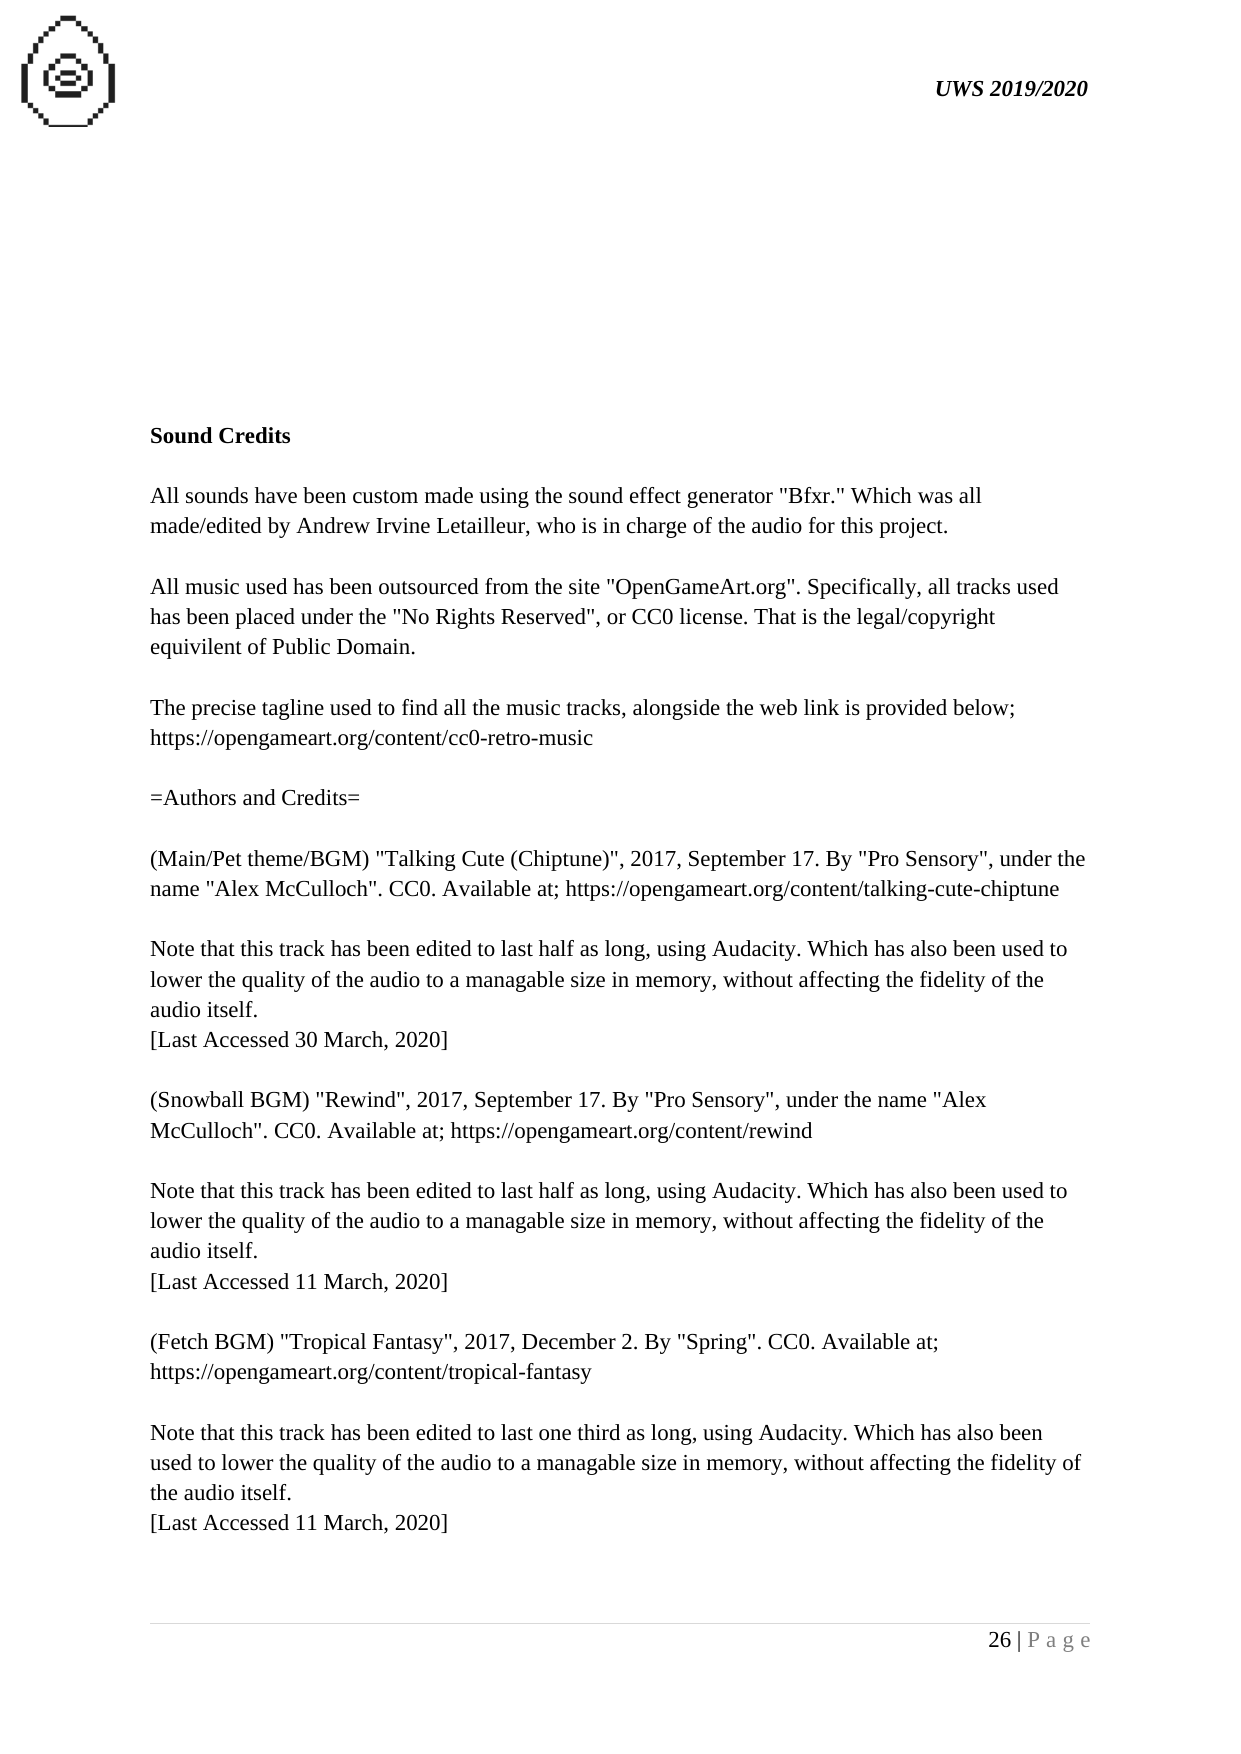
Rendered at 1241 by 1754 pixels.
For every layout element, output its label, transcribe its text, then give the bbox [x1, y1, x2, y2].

text [Last Accessed 11 March, 2020] [150, 1509, 1090, 1536]
text (Fetch BGM) "Tropical Fantasy", 2017, December 2. By "Spring". CC0. Available at; https://opengameart.org/content/tropical-fantasy [150, 1328, 1090, 1385]
text Note that this track has been edited to last half as long, using Audacity. Which has also been used to lower the quality of the audio to a managable size in memory, without affecting the fidelity of the audio itself. [150, 935, 1090, 1022]
text All music used has been outsourced from the site "OpenGameArt.org". Specifically, all tracks used has been placed under the "No Rights Reserved", or CC0 license. That is the legal/copyright equivilent of Public Domain. [150, 573, 1090, 660]
text =Authors and Credits= [150, 784, 1090, 811]
text [Last Accessed 11 March, 2020] [150, 1268, 1090, 1294]
text (Snowball BGM) "Rewind", 2017, September 17. By "Pro Sensory", under the name "Alex McCulloch". CC0. Available at; https://opengameart.org/content/rewind [150, 1086, 1090, 1143]
text [Last Accessed 30 March, 2020] [150, 1026, 1090, 1052]
text All sounds have been custom made using the sound effect generator "Bfxr." Which was all made/edited by Andrew Irvine Letailleur, who is in charge of the audio for this project. [150, 482, 1090, 539]
text (Main/Pet theme/BGM) "Talking Cute (Chiptune)", 2017, September 17. By "Pro Sensory", under the name "Alex McCulloch". CC0. Available at; https://opengameart.org/content/talking-cute-chiptune [150, 845, 1090, 901]
text https://opengameart.org/content/cc0-retro-music [150, 724, 1090, 750]
text The precise tagline used to find all the music tracks, alongside the web link is provided below; [150, 694, 1090, 720]
picture [2, 0, 128, 126]
text Sound Credits [150, 422, 1090, 448]
text Note that this track has been edited to last one third as long, using Audacity. Which has also been used to lower the quality of the audio to a managable size in memory, without affecting the fidelity of the audio itself. [150, 1419, 1090, 1506]
text Note that this track has been edited to last half as long, using Audacity. Which has also been used to lower the quality of the audio to a managable size in memory, without affecting the fidelity of the audio itself. [150, 1177, 1090, 1264]
